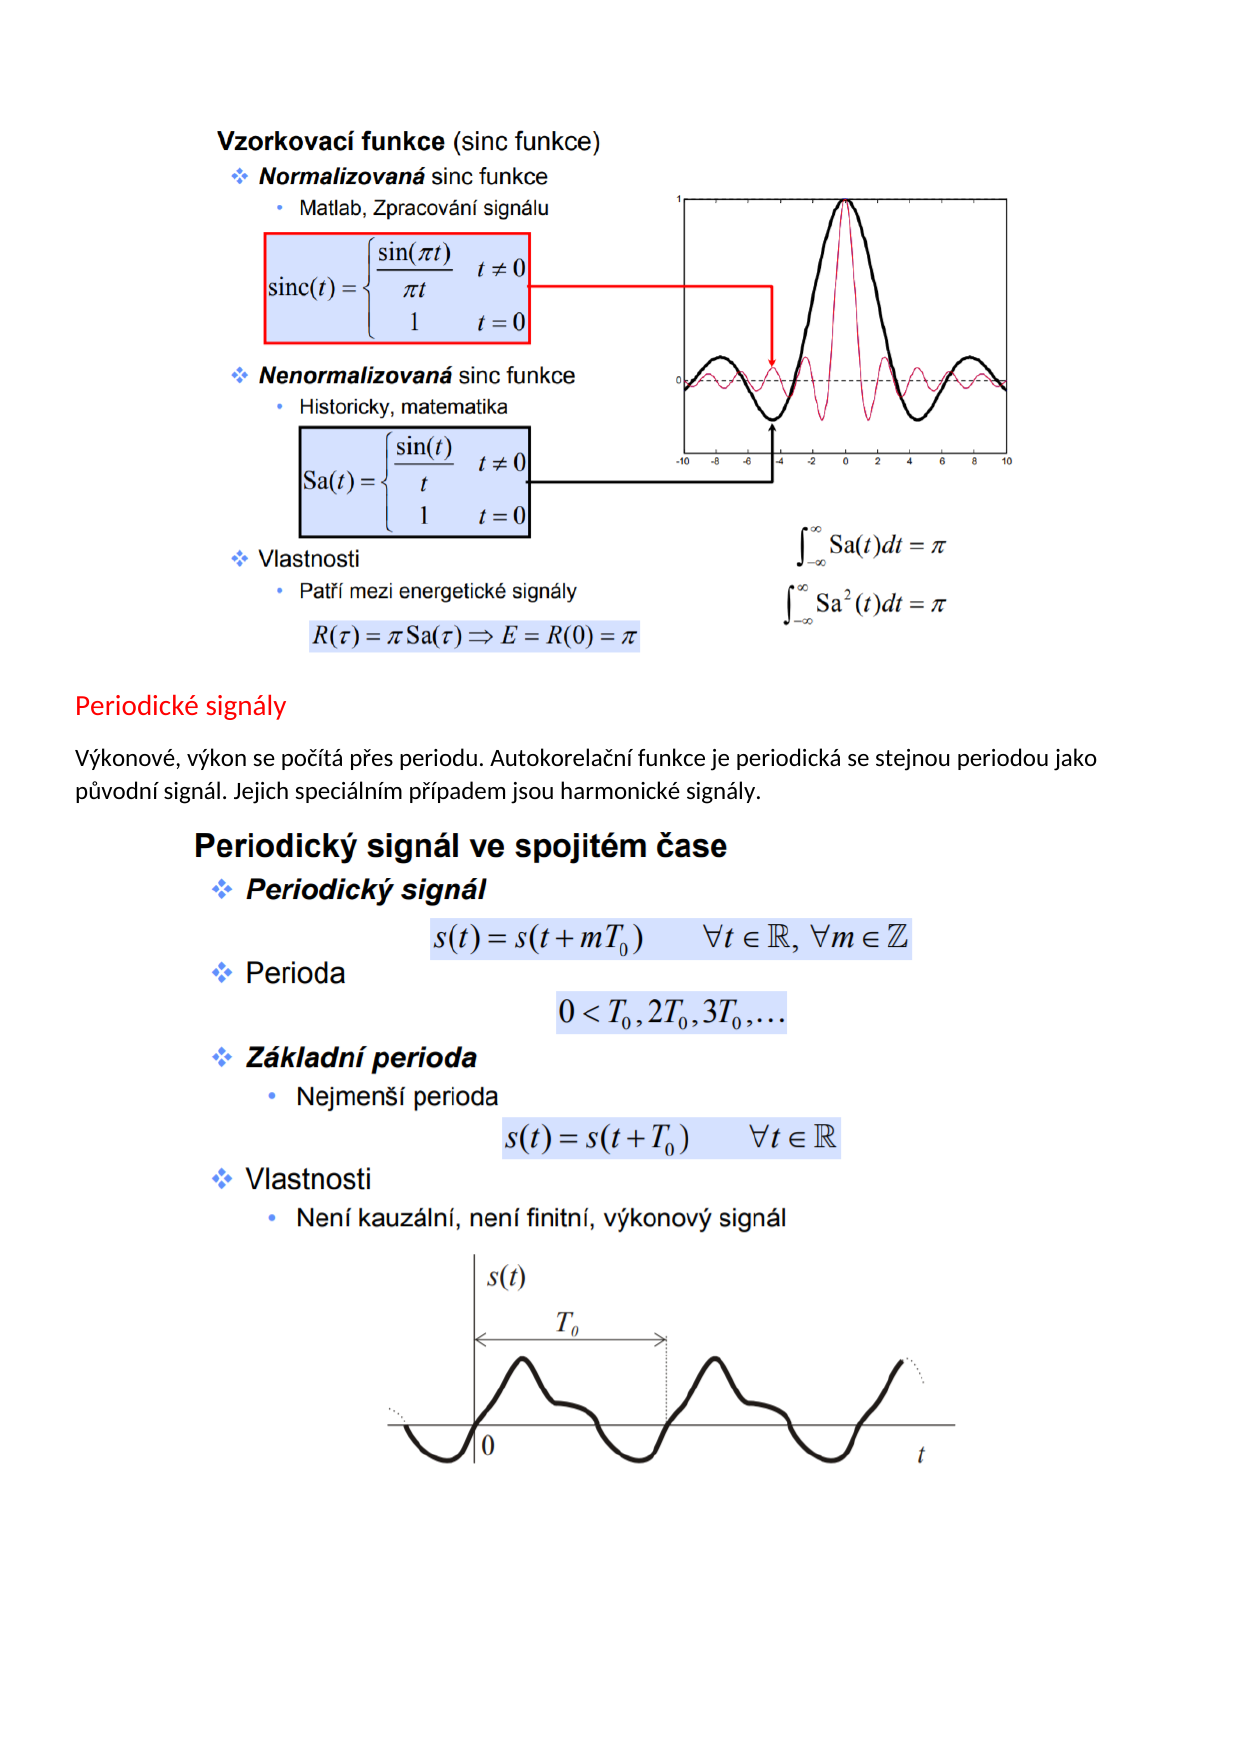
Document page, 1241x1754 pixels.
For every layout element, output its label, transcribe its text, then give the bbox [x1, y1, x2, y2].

picture [185, 824, 1055, 1488]
text Výkonové, výkon se počítá přes periodu. Autokorelační funkce je periodická se stejnou periodou jako původní signál. Jejich speciálním případem jsou harmonické signály. [75, 742, 1165, 806]
picture [211, 120, 1030, 669]
text Periodické signály [75, 687, 1165, 723]
